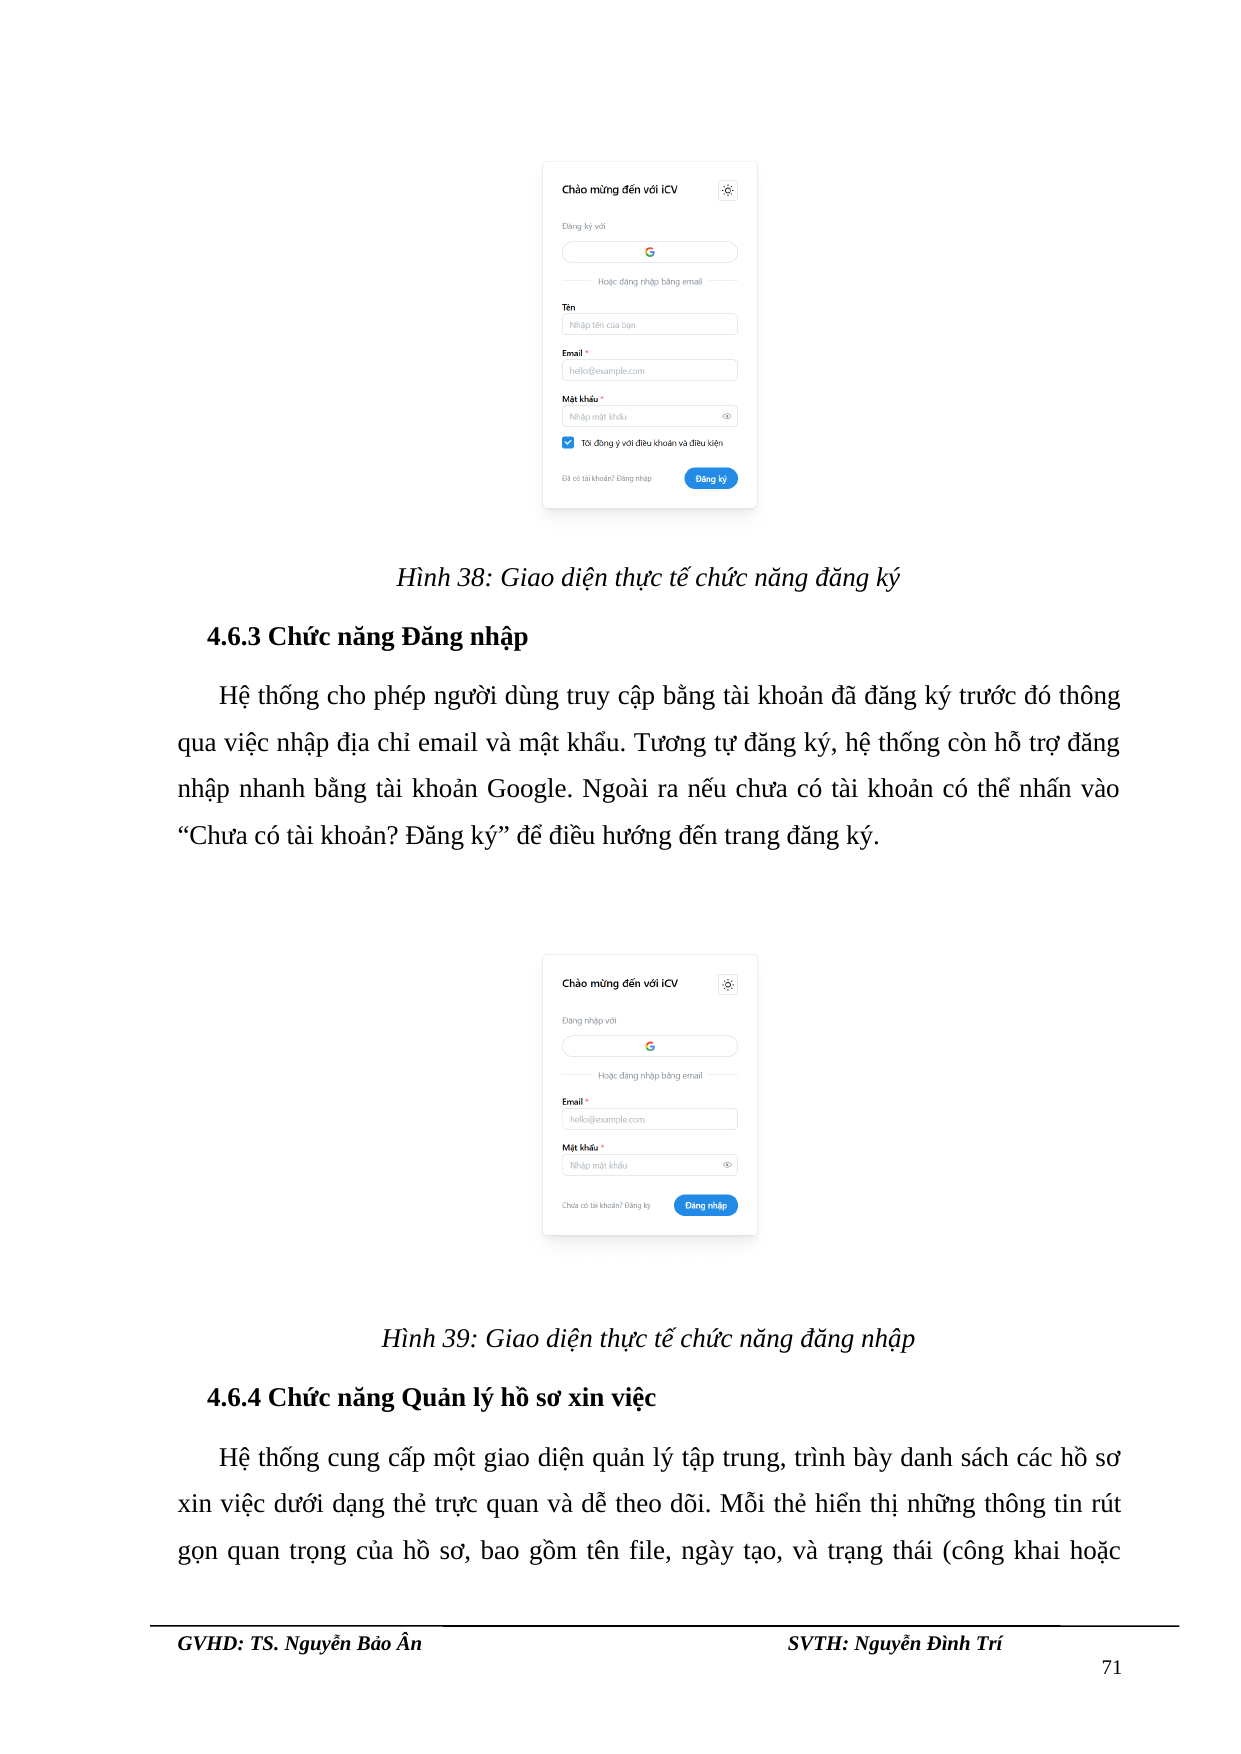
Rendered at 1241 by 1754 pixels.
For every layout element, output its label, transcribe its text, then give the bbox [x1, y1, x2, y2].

subtitle Chức năng Quản lý hồ sơ xin việc [207, 1381, 1122, 1413]
subtitle Chức năng Đăng nhập [207, 620, 1122, 651]
picture [192, 878, 1108, 1310]
picture [192, 118, 1108, 549]
text Hình 39: Giao diện thực tế chức năng đăng nhập [177, 1322, 1122, 1353]
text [177, 1441, 1122, 1565]
text Hình 38: Giao diện thực tế chức năng đăng ký [177, 561, 1122, 592]
text Hệ thống cho phép người dùng truy cập bằng tài khoản đã đăng ký trước đó thông qua việc nhập địa chỉ email và mật khẩu. Tương tự đăng ký, hệ thống còn hỗ trợ đăng nhập nhanh bằng tài khoản Google. Ngoài ra nếu chưa có tài khoản có thể nhấn vào “Chưa có tài khoản? Đăng ký” để điều hướng đến trang đăng ký. [177, 679, 1122, 850]
